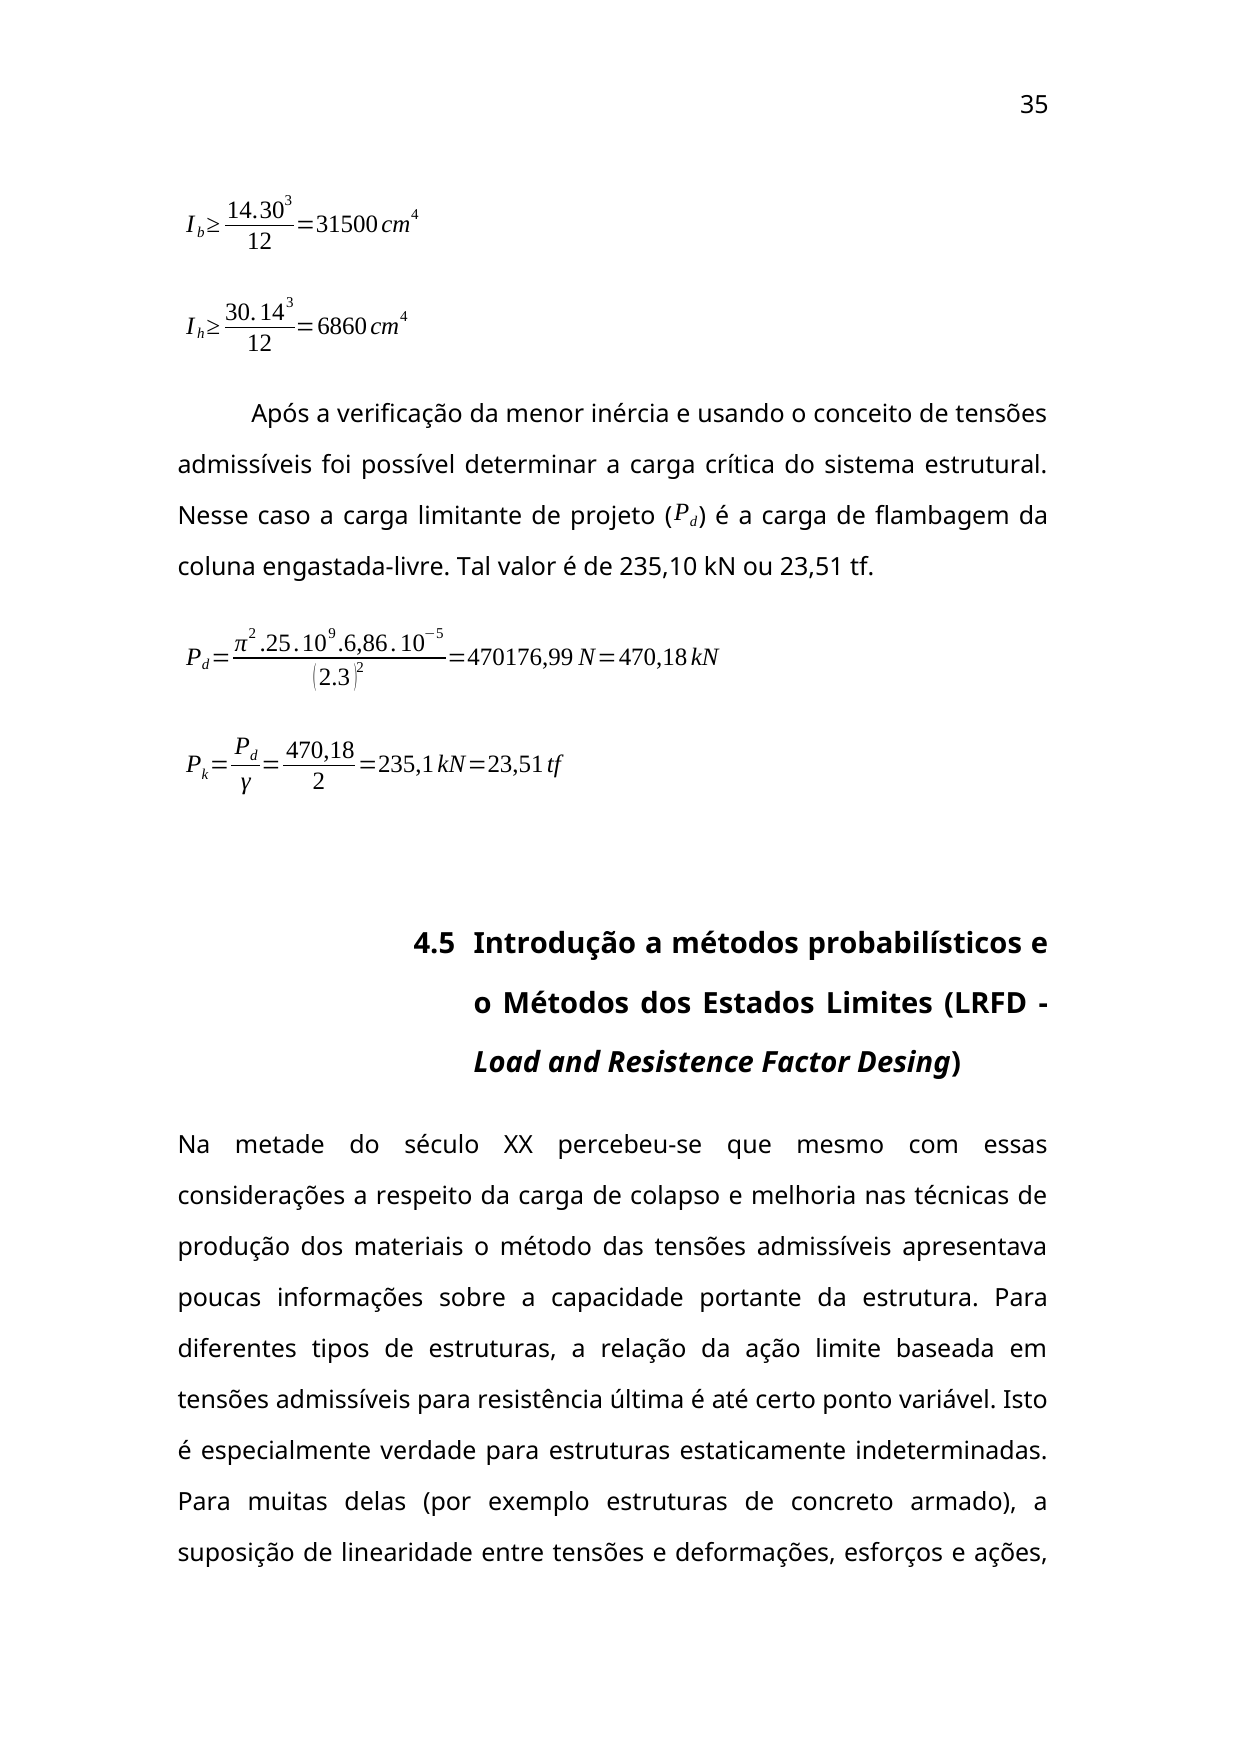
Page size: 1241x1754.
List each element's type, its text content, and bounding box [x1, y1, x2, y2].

table_cell [177, 720, 1063, 822]
table_header [177, 179, 1063, 281]
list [177, 1126, 1048, 1569]
table_cell [177, 281, 1063, 383]
text Após a verificação da menor inércia e usando o conceito de tensões admissíveis foi possível determinar a carga crítica do sistema estrutural. Nesse caso a carga limitante de projeto () é a carga de flambagem da coluna engastada-livre. Tal valor é de 235,10 kN ou 23,51 tf. [177, 395, 1048, 583]
subtitle Introdução a métodos probabilísticos e o Métodos dos Estados Limites (LRFD - Load and Resistence Factor Desing) [413, 923, 1048, 1081]
table_header [177, 612, 1063, 720]
